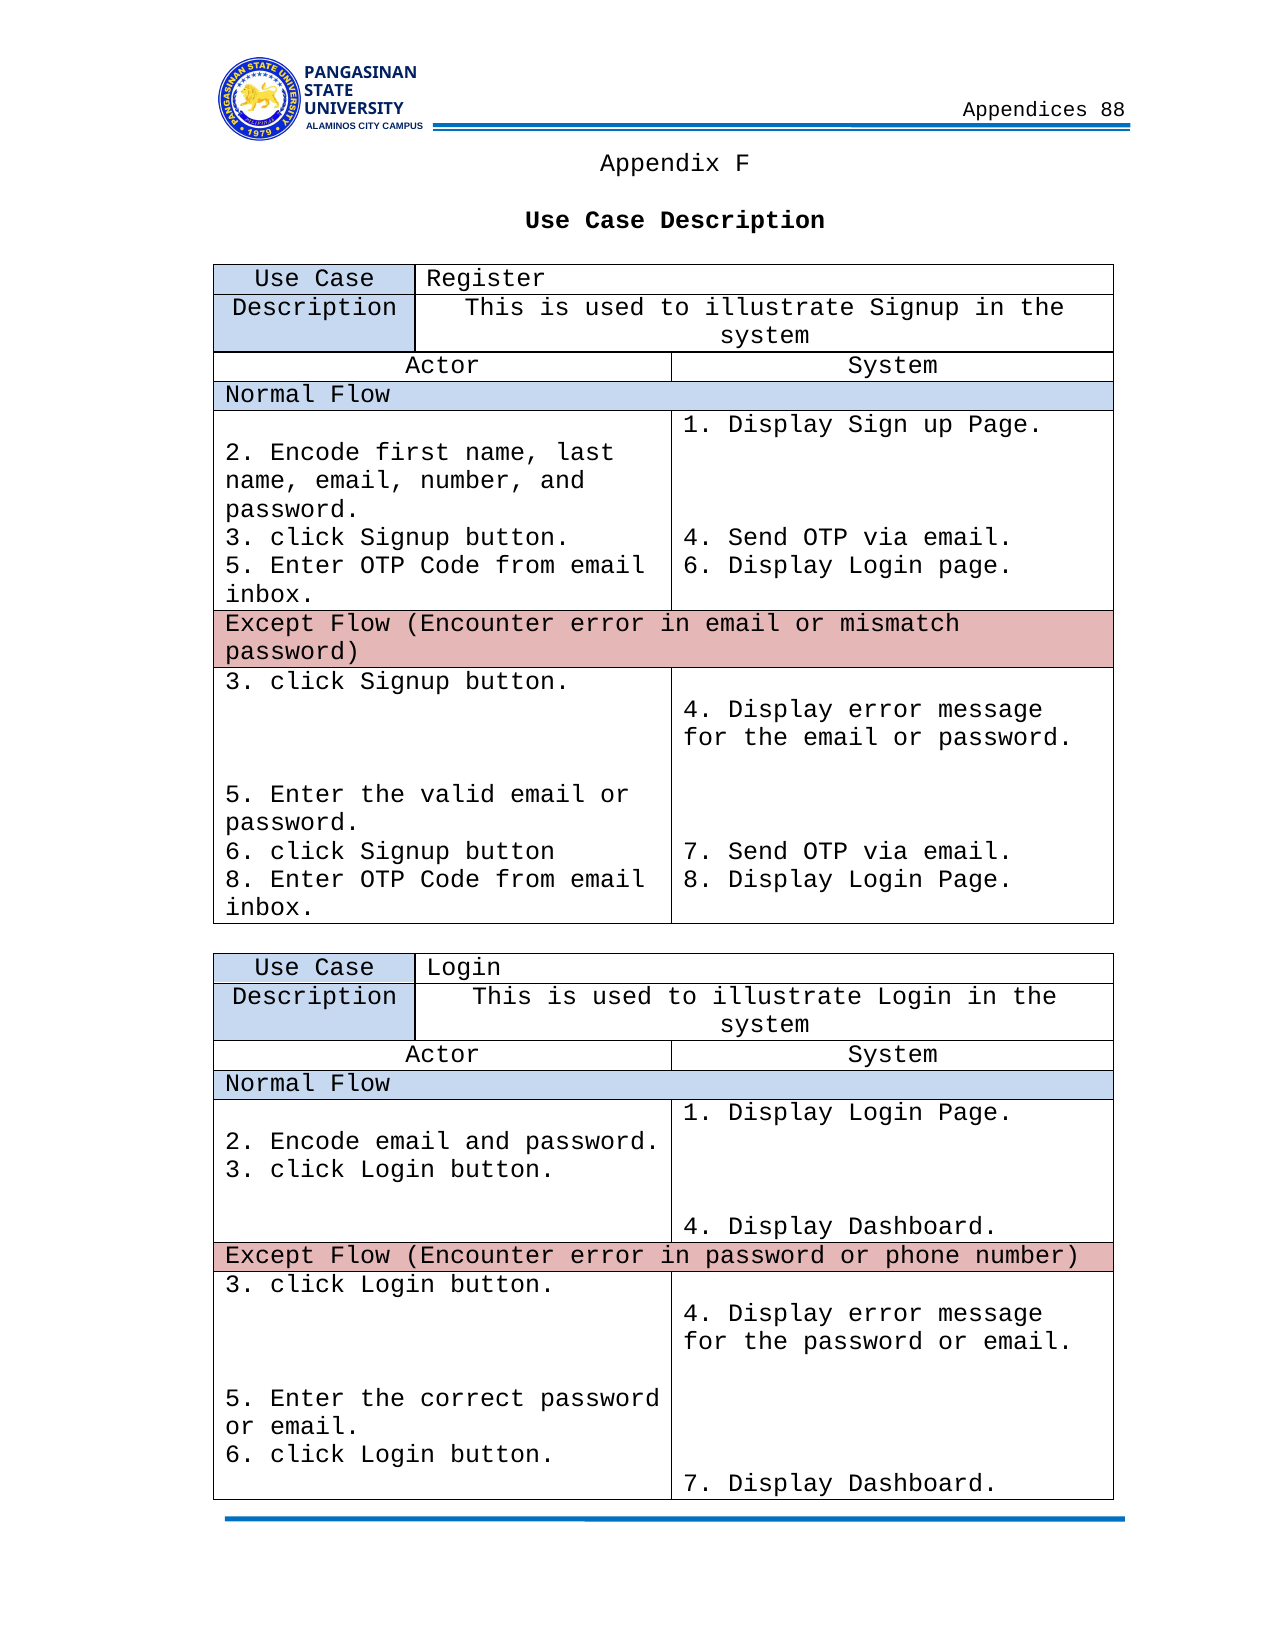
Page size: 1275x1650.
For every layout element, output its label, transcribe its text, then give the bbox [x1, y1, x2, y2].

text Appendix F [225, 151, 1125, 179]
table_cell 3. click Login button. 5. Enter the correct password or email. 6. click Login button. [214, 1272, 671, 1499]
table_cell 2. Encode first name, last name, email, number, and password. 3. click Signup button. 5. Enter OTP Code from email inbox. [214, 411, 671, 609]
table_cell 4. Display error message for the password or email. 7. Display Dashboard. [672, 1272, 1113, 1499]
table_cell Except Flow (Encounter error in email or mismatch password) [214, 611, 1113, 667]
table_cell Description [214, 295, 414, 351]
table_cell System [672, 353, 1113, 381]
table_cell 2. Encode email and password. 3. click Login button. [214, 1100, 671, 1242]
table_header Use Case [214, 265, 414, 294]
table_cell 1. Display Login Page. 4. Display Dashboard. [672, 1100, 1113, 1242]
table_cell Actor [214, 1041, 671, 1069]
table_cell This is used to illustrate Signup in the system [416, 295, 1113, 351]
table_cell 1. Display Sign up Page. 4. Send OTP via email. 6. Display Login page. [672, 411, 1113, 609]
table_header Login [416, 954, 1113, 982]
table_cell Actor [214, 353, 671, 381]
table_cell Normal Flow [214, 382, 1113, 410]
table_cell Normal Flow [214, 1071, 1113, 1099]
table_cell 4. Display error message for the email or password. 7. Send OTP via email. 8. Display Login Page. [672, 668, 1113, 923]
table_header Register [416, 265, 1113, 294]
table_cell Except Flow (Encounter error in password or phone number) [214, 1243, 1113, 1271]
subtitle Use Case Description [225, 208, 1125, 236]
table_cell 3. click Signup button. 5. Enter the valid email or password. 6. click Signup button 8. Enter OTP Code from email inbox. [214, 668, 671, 923]
table_header Use Case [214, 954, 414, 982]
picture [218, 57, 301, 141]
table_cell This is used to illustrate Login in the system [416, 984, 1113, 1040]
table_cell System [672, 1041, 1113, 1069]
table_cell Description [214, 984, 414, 1040]
